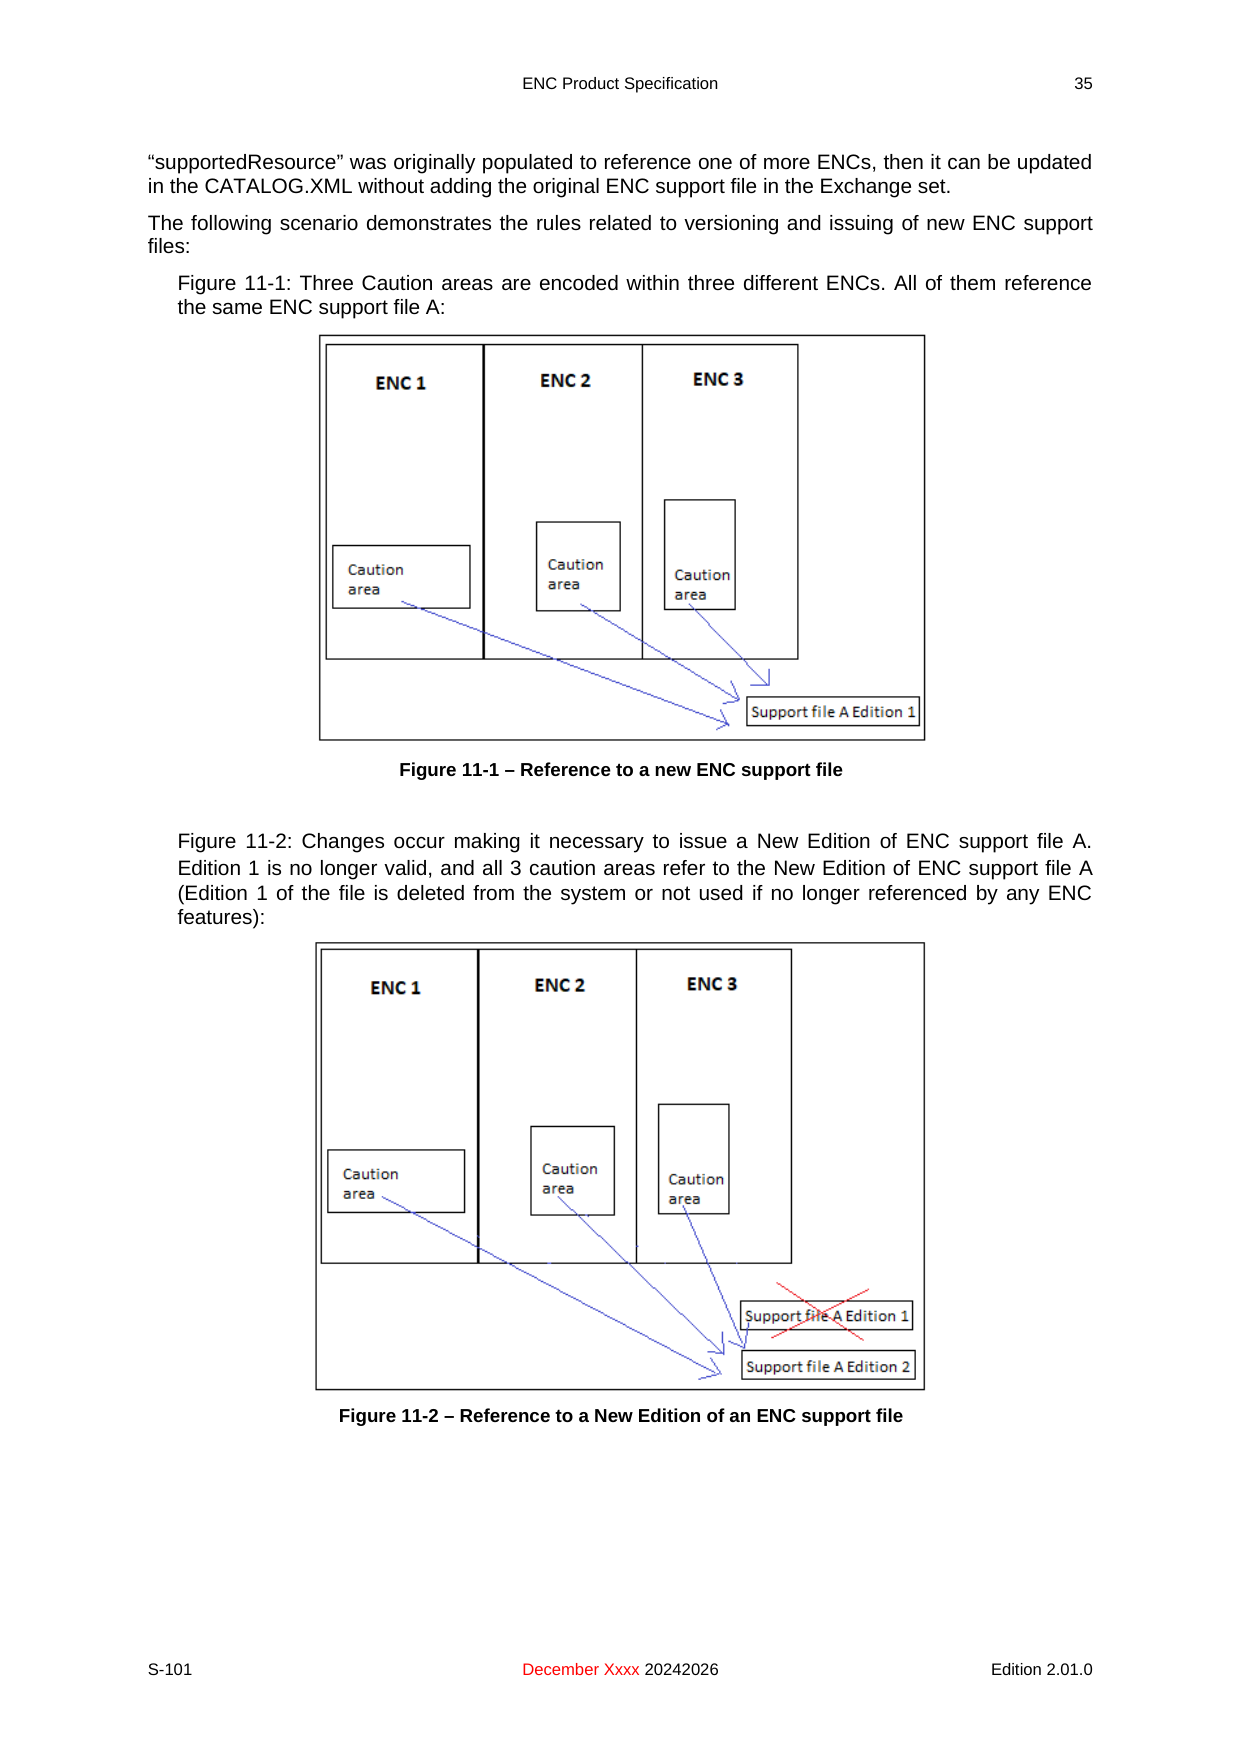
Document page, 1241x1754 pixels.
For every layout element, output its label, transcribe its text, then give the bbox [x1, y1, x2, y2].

text Figure 11-2 – Reference to a New Edition of an ENC support file [148, 1405, 1094, 1426]
picture [313, 941, 929, 1393]
text Figure 11-2: Changes occur making it necessary to issue a New Edition of ENC support file A. Edition 1 is no longer valid, and all 3 caution areas refer to the New Edition of ENC support file A (Edition 1 of the file is deleted from the system or not used if no longer referenced by any ENC features): [177, 829, 1094, 929]
text Figure 11-1: Three Caution areas are encoded within three different ENCs. All of them reference the same ENC support file A: [177, 271, 1094, 319]
text Figure 11-1 – Reference to a new ENC support file [148, 758, 1094, 780]
picture [314, 331, 928, 746]
text The following scenario demonstrates the rules related to versioning and issuing of new ENC support files: [148, 210, 1094, 258]
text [148, 150, 1094, 198]
